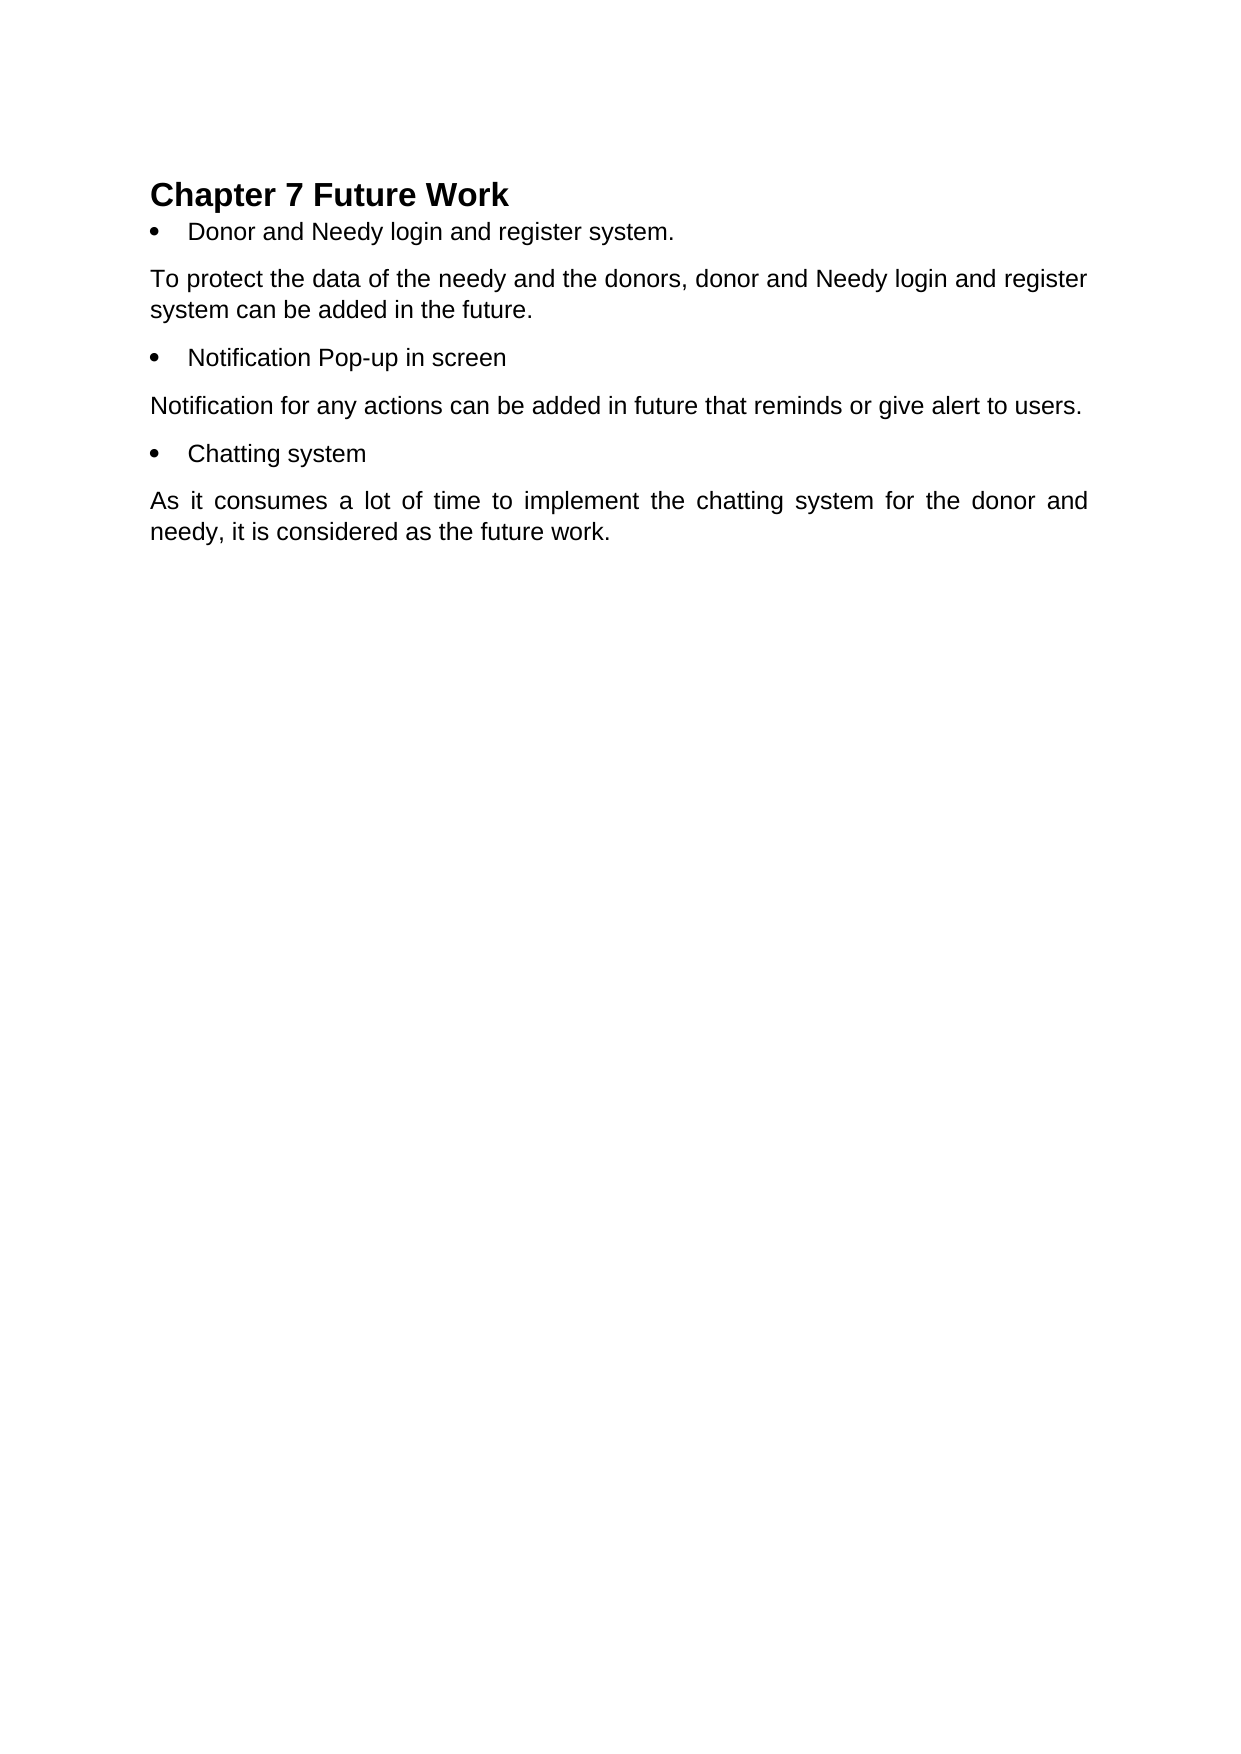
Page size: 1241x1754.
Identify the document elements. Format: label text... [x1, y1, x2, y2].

subtitle Chapter 7 Future Work [150, 175, 1090, 213]
list Donor and Needy login and register system. [150, 216, 1090, 245]
text As it consumes a lot of time to implement the chatting system for the donor and needy, it is considered as the future work. [150, 486, 1090, 546]
list Chatting system [150, 438, 1090, 467]
text Notification for any actions can be added in future that reminds or give alert to users. [150, 391, 1090, 419]
list Notification Pop-up in screen [150, 343, 1090, 372]
text To protect the data of the needy and the donors, donor and Needy login and register system can be added in the future. [150, 264, 1090, 324]
